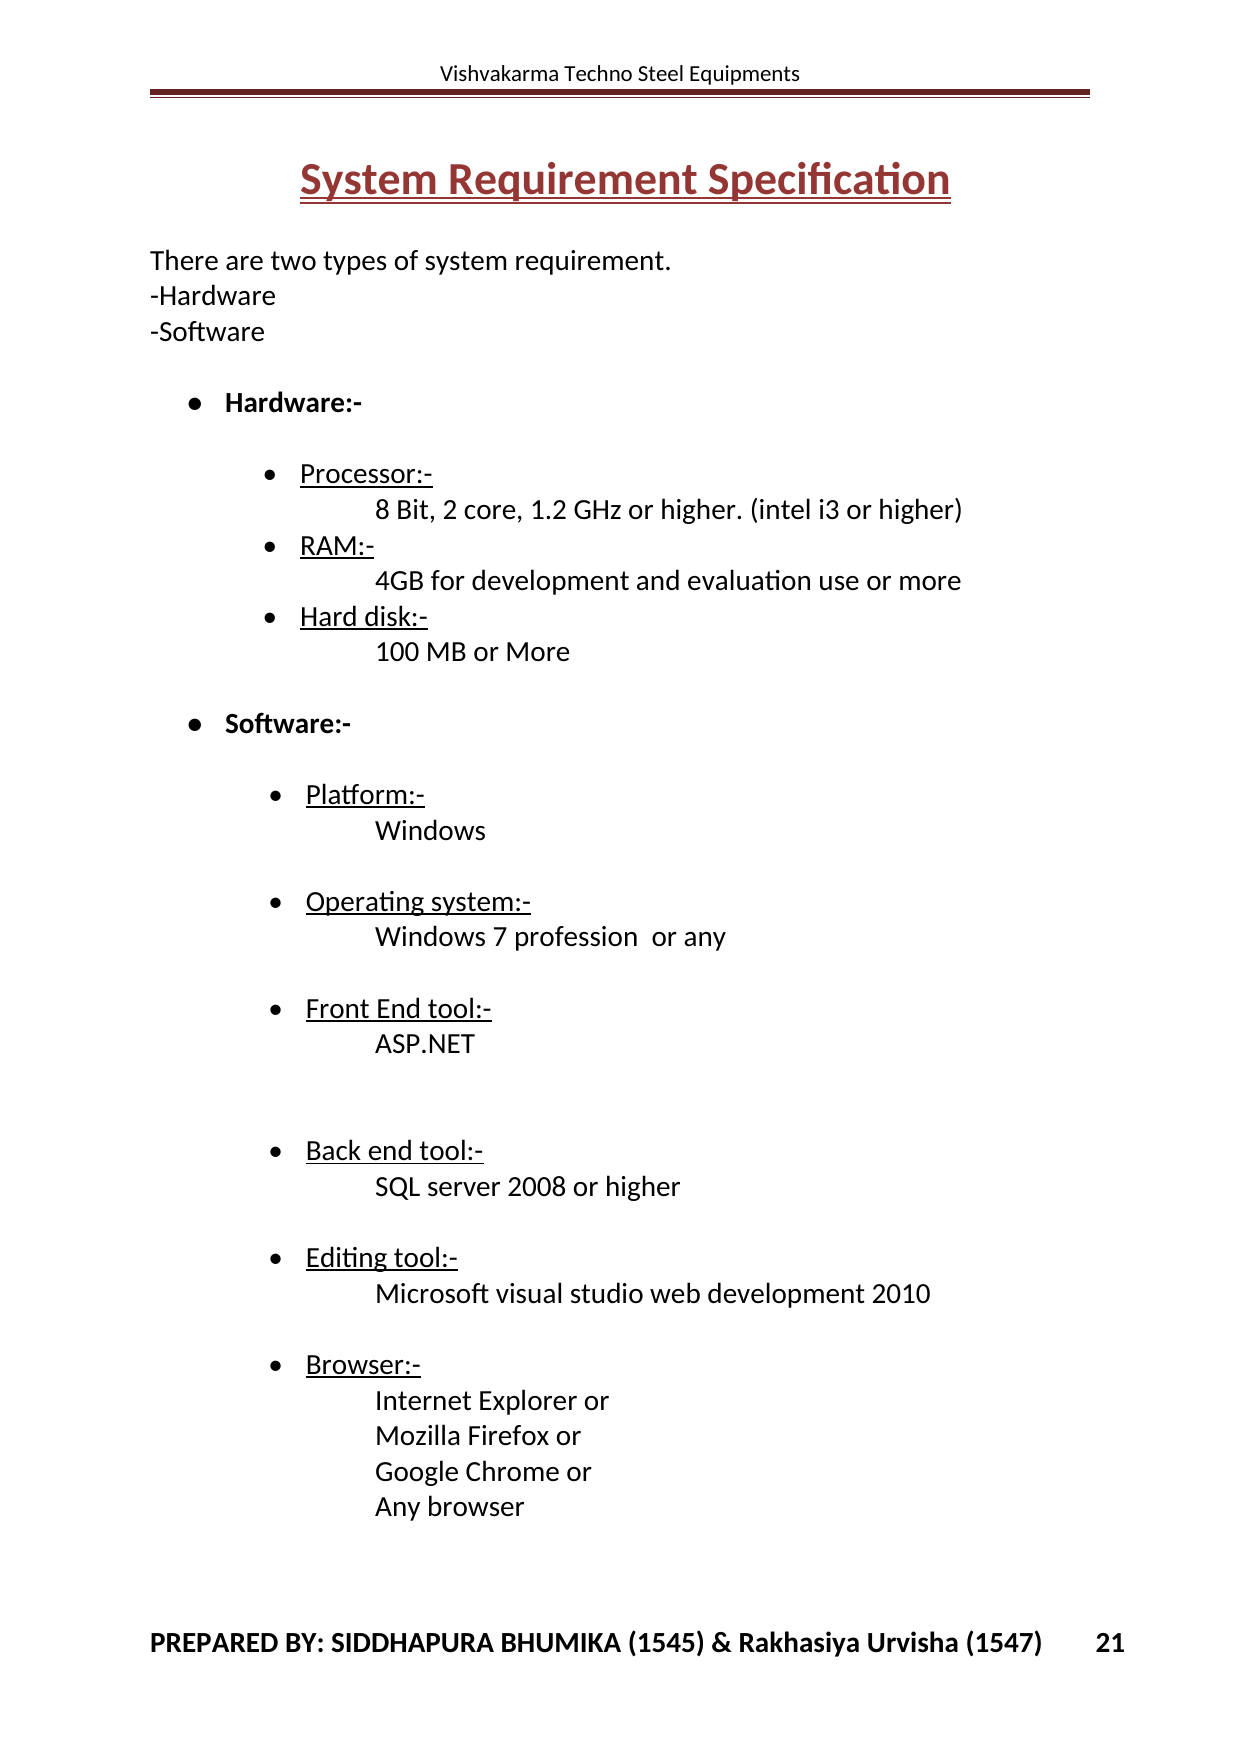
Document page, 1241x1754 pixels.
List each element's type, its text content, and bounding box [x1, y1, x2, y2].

text Internet Explorer or [375, 1382, 1090, 1417]
list Processor:- [262, 455, 1090, 491]
text System Requirement Specification [225, 150, 1090, 206]
list Browser:- [268, 1346, 1090, 1382]
list Software:- [187, 705, 1090, 740]
list Operating system:- [268, 883, 1090, 918]
text 8 Bit, 2 core, 1.2 GHz or higher. (intel i3 or higher) [375, 491, 1090, 527]
text 4GB for development and evaluation use or more [375, 562, 1090, 598]
text -Software [150, 313, 1090, 348]
text Windows [375, 812, 1090, 847]
list Back end tool:- [268, 1132, 1090, 1168]
text SQL server 2008 or higher [375, 1168, 1090, 1203]
text Microsoft visual studio web development 2010 [375, 1275, 1090, 1310]
text Windows 7 profession or any [375, 918, 1090, 954]
text Mozilla Firefox or [375, 1417, 1090, 1453]
list RAM:- [262, 527, 1090, 562]
text -Hardware [150, 277, 1090, 313]
list Platform:- [268, 776, 1090, 812]
list Front End tool:- [268, 990, 1090, 1025]
text ASP.NET [375, 1025, 1090, 1061]
text Google Chrome or [375, 1453, 1090, 1488]
list Editing tool:- [268, 1239, 1090, 1275]
list Hardware:- [187, 384, 1090, 420]
list Hard disk:- [262, 598, 1090, 633]
text There are two types of system requirement. [150, 242, 1090, 277]
text 100 MB or More [375, 633, 1090, 669]
text Any browser [375, 1488, 1090, 1524]
